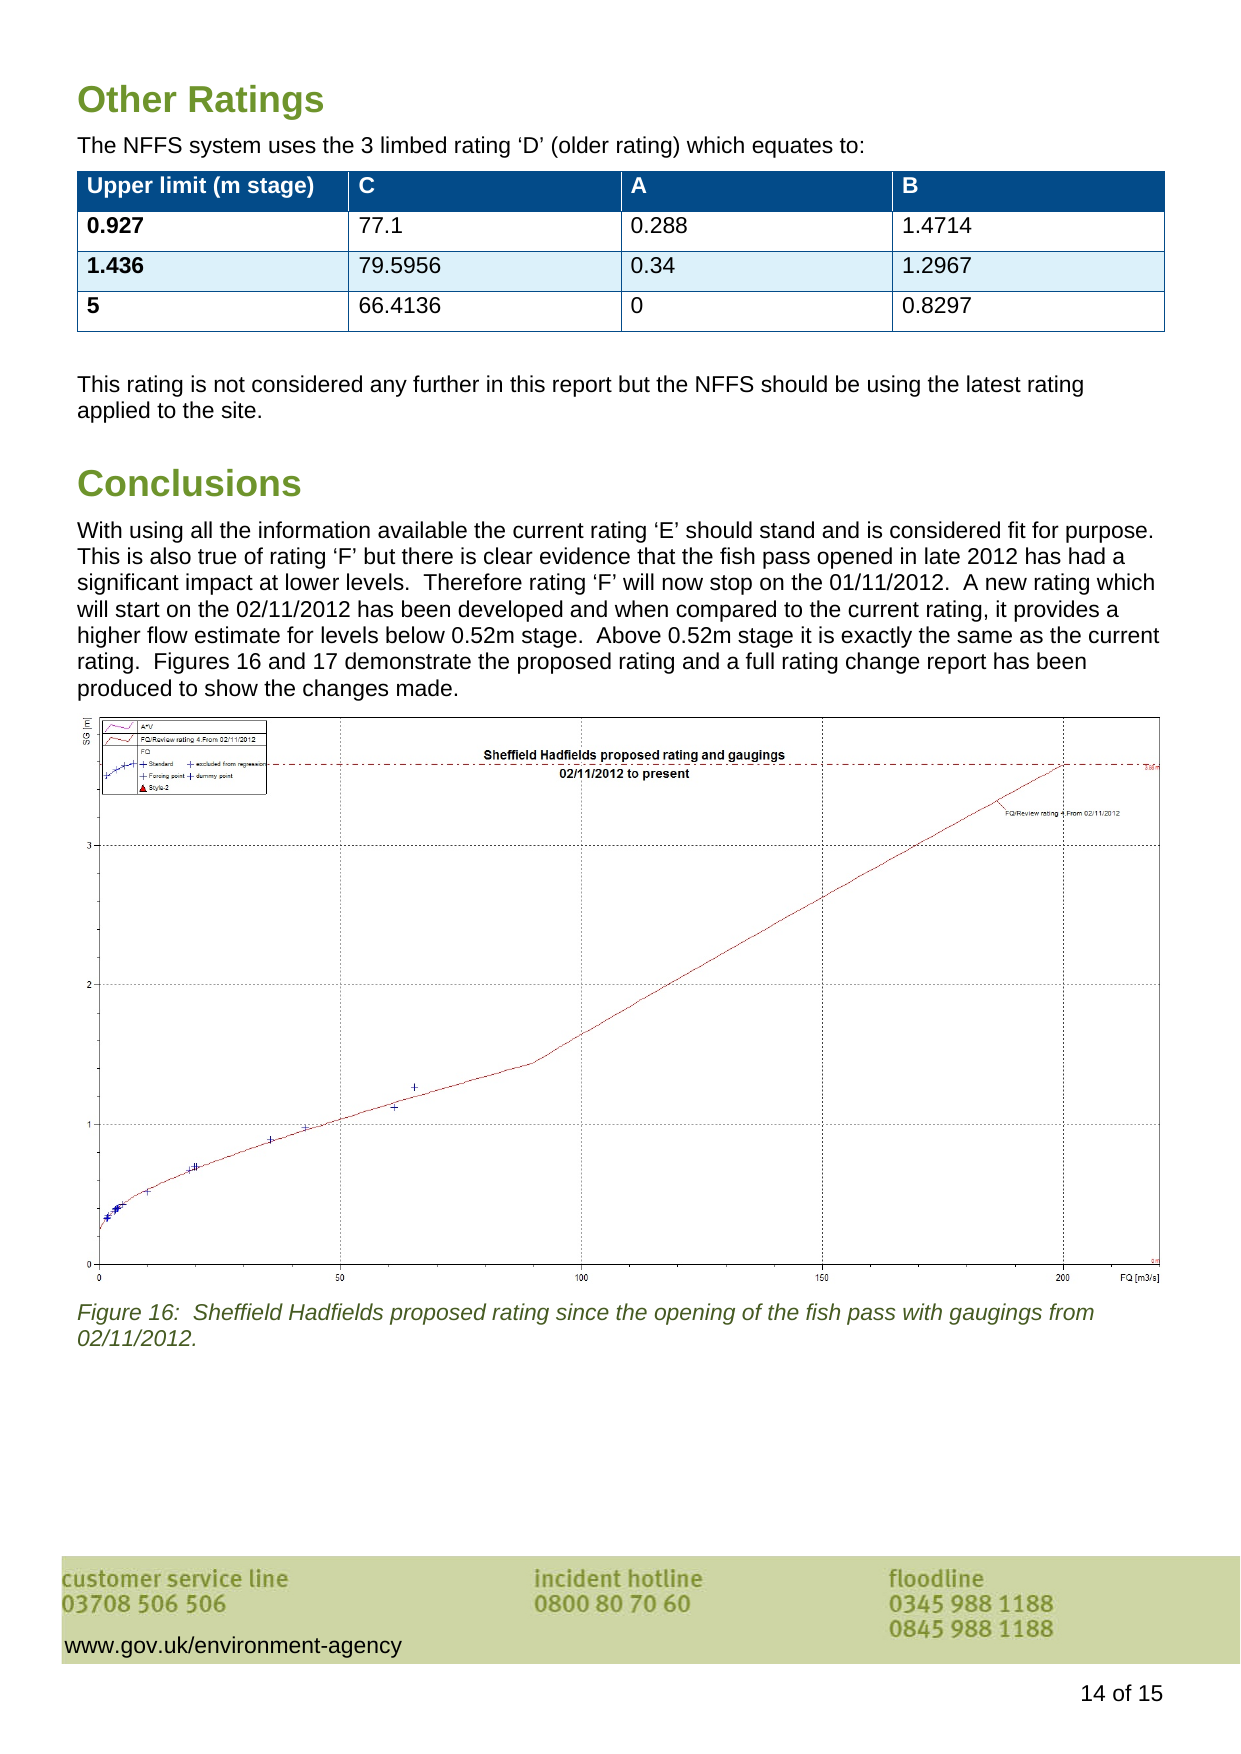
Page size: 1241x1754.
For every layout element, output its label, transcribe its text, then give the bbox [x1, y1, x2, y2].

text This rating is not considered any further in this report but the NFFS should be using the latest rating applied to the site. [77, 371, 1163, 423]
table_cell 1.436 [78, 252, 348, 291]
table_cell 0.288 [622, 212, 892, 251]
table_header C [349, 172, 621, 211]
table_cell 66.4136 [349, 292, 621, 331]
picture [61, 1556, 1241, 1664]
picture [76, 713, 1163, 1287]
table_cell 77.1 [349, 212, 621, 251]
table_cell 0 [622, 292, 892, 331]
table_cell 0.8297 [893, 292, 1164, 331]
subtitle Other Ratings [77, 77, 1163, 120]
table_cell 1.2967 [893, 252, 1164, 291]
text Figure 16: Sheffield Hadfields proposed rating since the opening of the fish pass with gaugings from 02/11/2012. [77, 1299, 1163, 1351]
text With using all the information available the current rating ‘E’ should stand and is considered fit for purpose. This is also true of rating ‘F’ but there is clear evidence that the fish pass opened in late 2012 has had a significant impact at lower levels. Therefore rating ‘F’ will now stop on the 01/11/2012. A new rating which will start on the 02/11/2012 has been developed and when compared to the current rating, it provides a higher flow estimate for levels below 0.52m stage. Above 0.52m stage it is exactly the same as the current rating. Figures 16 and 17 demonstrate the proposed rating and a full rating change report has been produced to show the changes made. [77, 517, 1163, 701]
subtitle Conclusions [77, 461, 1163, 504]
table_cell 0.34 [622, 252, 892, 291]
table_cell 1.4714 [893, 212, 1164, 251]
table_cell 79.5956 [349, 252, 621, 291]
text The NFFS system uses the 3 limbed rating ‘D’ (older rating) which equates to: [77, 132, 1163, 159]
table_header Upper limit (m stage) [78, 172, 348, 211]
table_header A [622, 172, 892, 211]
table_cell 0.927 [78, 212, 348, 251]
table_header B [893, 172, 1164, 211]
table_cell 5 [78, 292, 348, 331]
